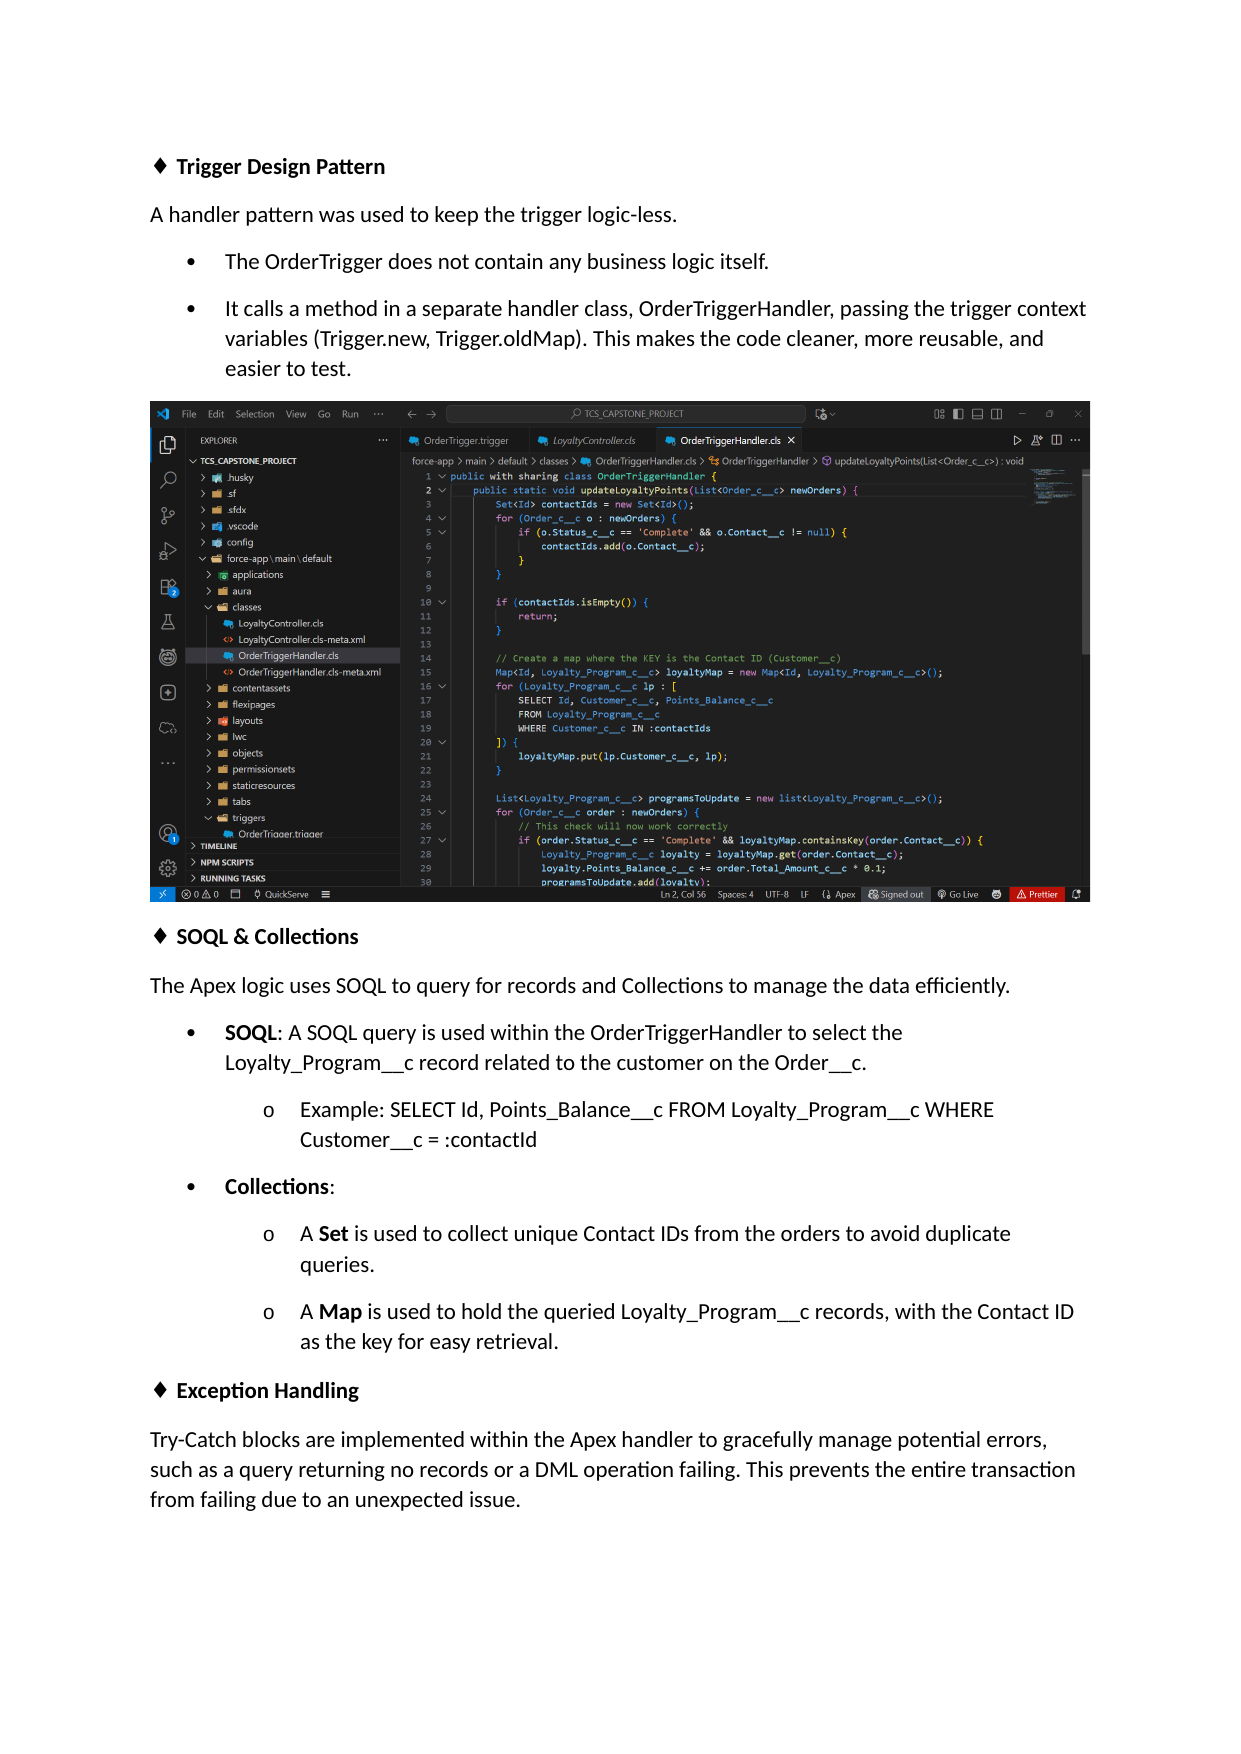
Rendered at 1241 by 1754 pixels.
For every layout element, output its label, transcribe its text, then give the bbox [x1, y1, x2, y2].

list The OrderTrigger does not contain any business logic itself. [187, 247, 1090, 275]
list A Set is used to collect unique Contact IDs from the orders to avoid duplicate queries. [262, 1219, 1090, 1278]
text ♦️ Trigger Design Pattern [150, 150, 1090, 181]
text A handler pattern was used to keep the trigger logic-less. [150, 200, 1090, 228]
text ♦️ SOQL & Collections [150, 920, 1090, 952]
list Example: SELECT Id, Points_Balance__c FROM Loyalty_Program__c WHERE Customer__c = :contactId [262, 1095, 1090, 1153]
picture [150, 401, 1091, 902]
list A Map is used to hold the queried Loyalty_Program__c records, with the Contact ID as the key for easy retrieval. [262, 1297, 1090, 1356]
list Collections: [187, 1172, 1090, 1200]
text ♦️ Exception Handling [150, 1374, 1090, 1406]
list It calls a method in a separate handler class, OrderTriggerHandler, passing the trigger context variables (Trigger.new, Trigger.oldMap). This makes the code cleaner, more reusable, and easier to test. [187, 294, 1090, 383]
text Try-Catch blocks are implemented within the Apex handler to gracefully manage potential errors, such as a query returning no records or a DML operation failing. This prevents the entire transaction from failing due to an unexpected issue. [150, 1425, 1090, 1513]
list SOQL: A SOQL query is used within the OrderTriggerHandler to select the Loyalty_Program__c record related to the customer on the Order__c. [187, 1018, 1090, 1076]
text The Apex logic uses SOQL to query for records and Collections to manage the data efficiently. [150, 971, 1090, 999]
